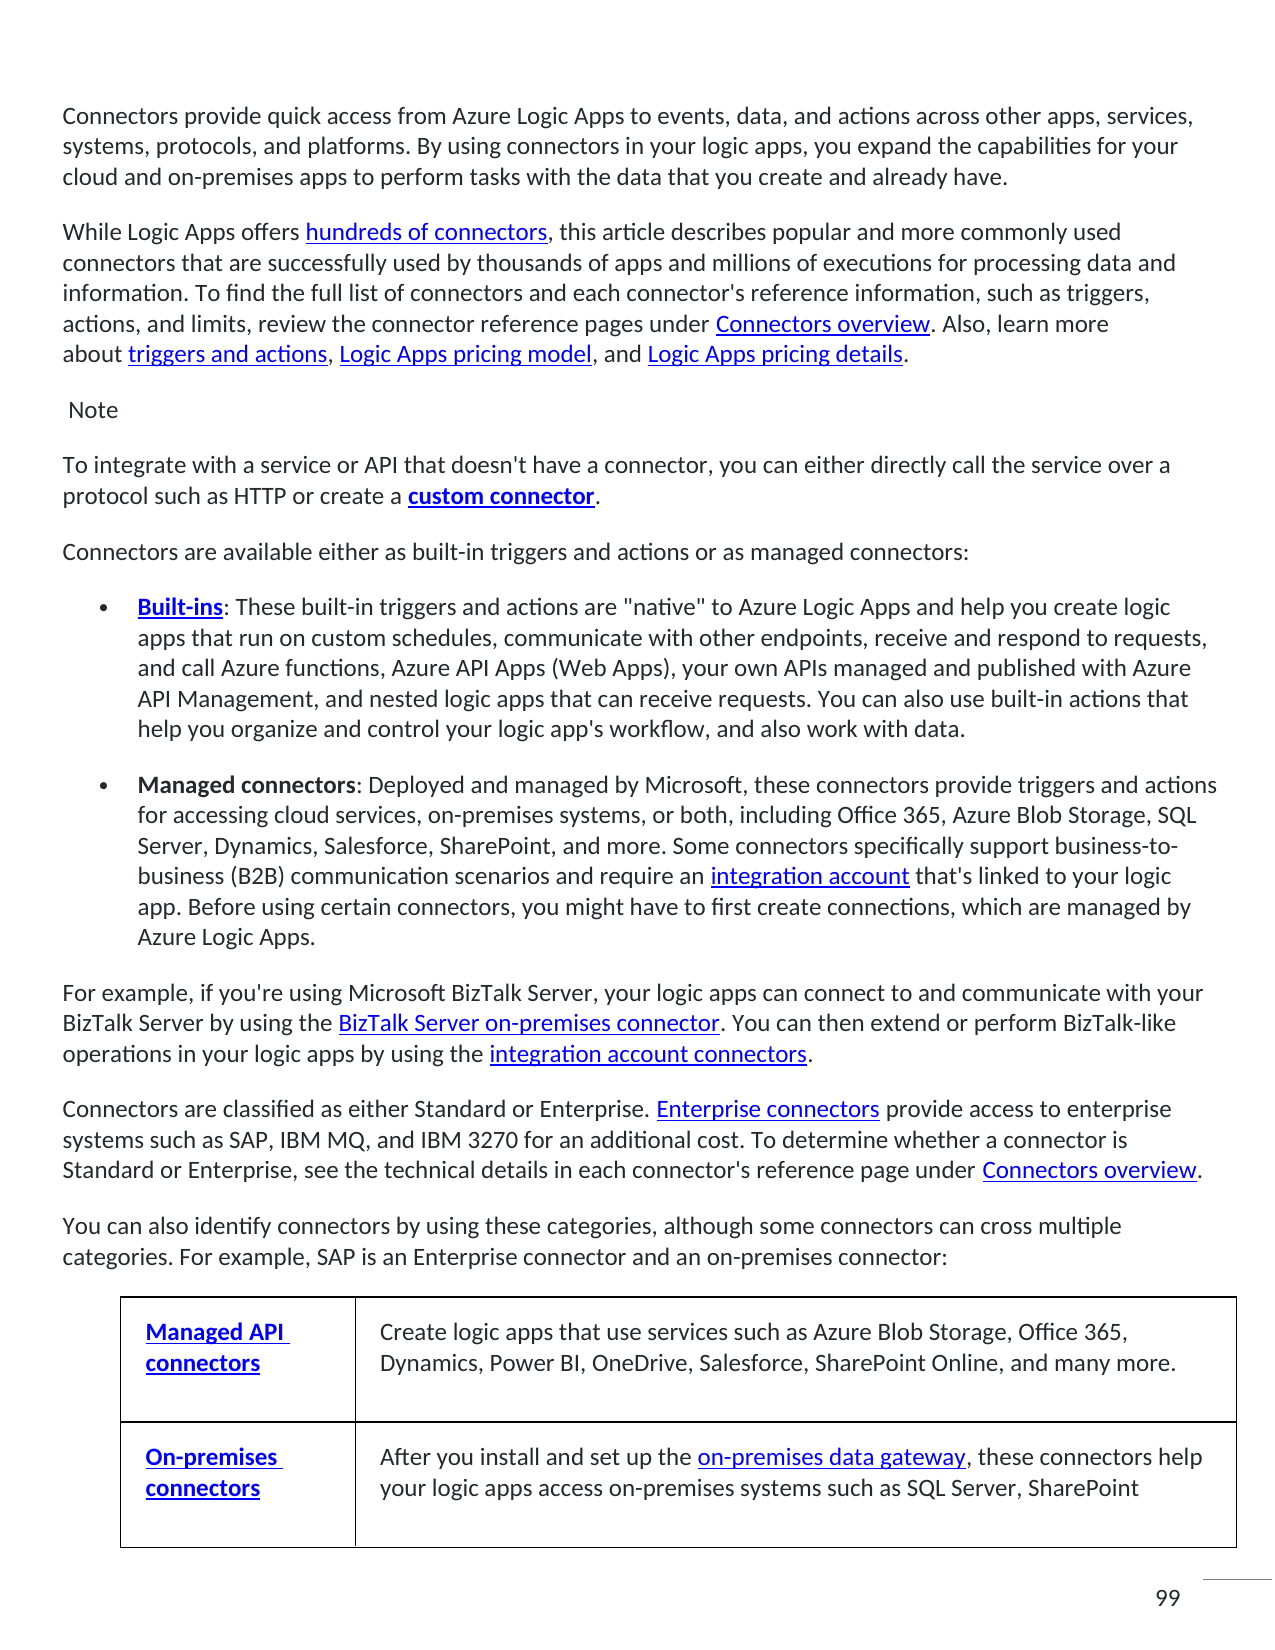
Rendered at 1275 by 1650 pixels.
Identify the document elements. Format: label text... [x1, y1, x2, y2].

text Note [62, 394, 1219, 425]
list Managed connectors: Deployed and managed by Microsoft, these connectors provide triggers and actions for accessing cloud services, on-premises systems, or both, including Office 365, Azure Blob Storage, SQL Server, Dynamics, Salesforce, SharePoint, and more. Some connectors specifically support business-to-business (B2B) communication scenarios and require an integration account that's linked to your logic app. Before using certain connectors, you might have to first create connections, which are managed by Azure Logic Apps. [100, 769, 1219, 952]
text For example, if you're using Microsoft BizTalk Server, your logic apps can connect to and communicate with your BizTalk Server by using the BizTalk Server on-premises connector. You can then extend or perform BizTalk-like operations in your logic apps by using the integration account connectors. [62, 977, 1219, 1068]
text While Logic Apps offers hundreds of connectors, this article describes popular and more commonly used connectors that are successfully used by thousands of apps and millions of executions for processing data and information. To find the full list of connectors and each connector's reference information, such as triggers, actions, and limits, review the connector reference pages under Connectors overview. Also, learn more about triggers and actions, Logic Apps pricing model, and Logic Apps pricing details. [62, 217, 1219, 369]
text Connectors provide quick access from Azure Logic Apps to events, data, and actions across other apps, services, systems, protocols, and platforms. By using connectors in your logic apps, you expand the capabilities for your cloud and on-premises apps to perform tasks with the data that you create and already have. [62, 100, 1219, 192]
text You can also identify connectors by using these categories, although some connectors can cross multiple categories. For example, SAP is an Enterprise connector and an on-premises connector: [62, 1210, 1219, 1271]
text To integrate with a service or API that doesn't have a connector, you can either directly call the service over a protocol such as HTTP or create a custom connector. [62, 450, 1219, 511]
table_header Create logic apps that use services such as Azure Blob Storage, Office 365, Dynamics, Power BI, OneDrive, Salesforce, SharePoint Online, and many more. [356, 1298, 1236, 1421]
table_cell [121, 1423, 355, 1546]
text Connectors are classified as either Standard or Enterprise. Enterprise connectors provide access to enterprise systems such as SAP, IBM MQ, and IBM 3270 for an additional cost. To determine whether a connector is Standard or Enterprise, see the technical details in each connector's reference page under Connectors overview. [62, 1093, 1219, 1185]
table_header Managed API connectors [121, 1298, 355, 1421]
list Built-ins: These built-in triggers and actions are "native" to Azure Logic Apps and help you create logic apps that run on custom schedules, communicate with other endpoints, receive and respond to requests, and call Azure functions, Azure API Apps (Web Apps), your own APIs managed and published with Azure API Management, and nested logic apps that can receive requests. You can also use built-in actions that help you organize and control your logic app's workflow, and also work with data. [100, 591, 1219, 744]
text Connectors are available either as built-in triggers and actions or as managed connectors: [62, 536, 1219, 566]
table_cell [356, 1423, 1236, 1546]
